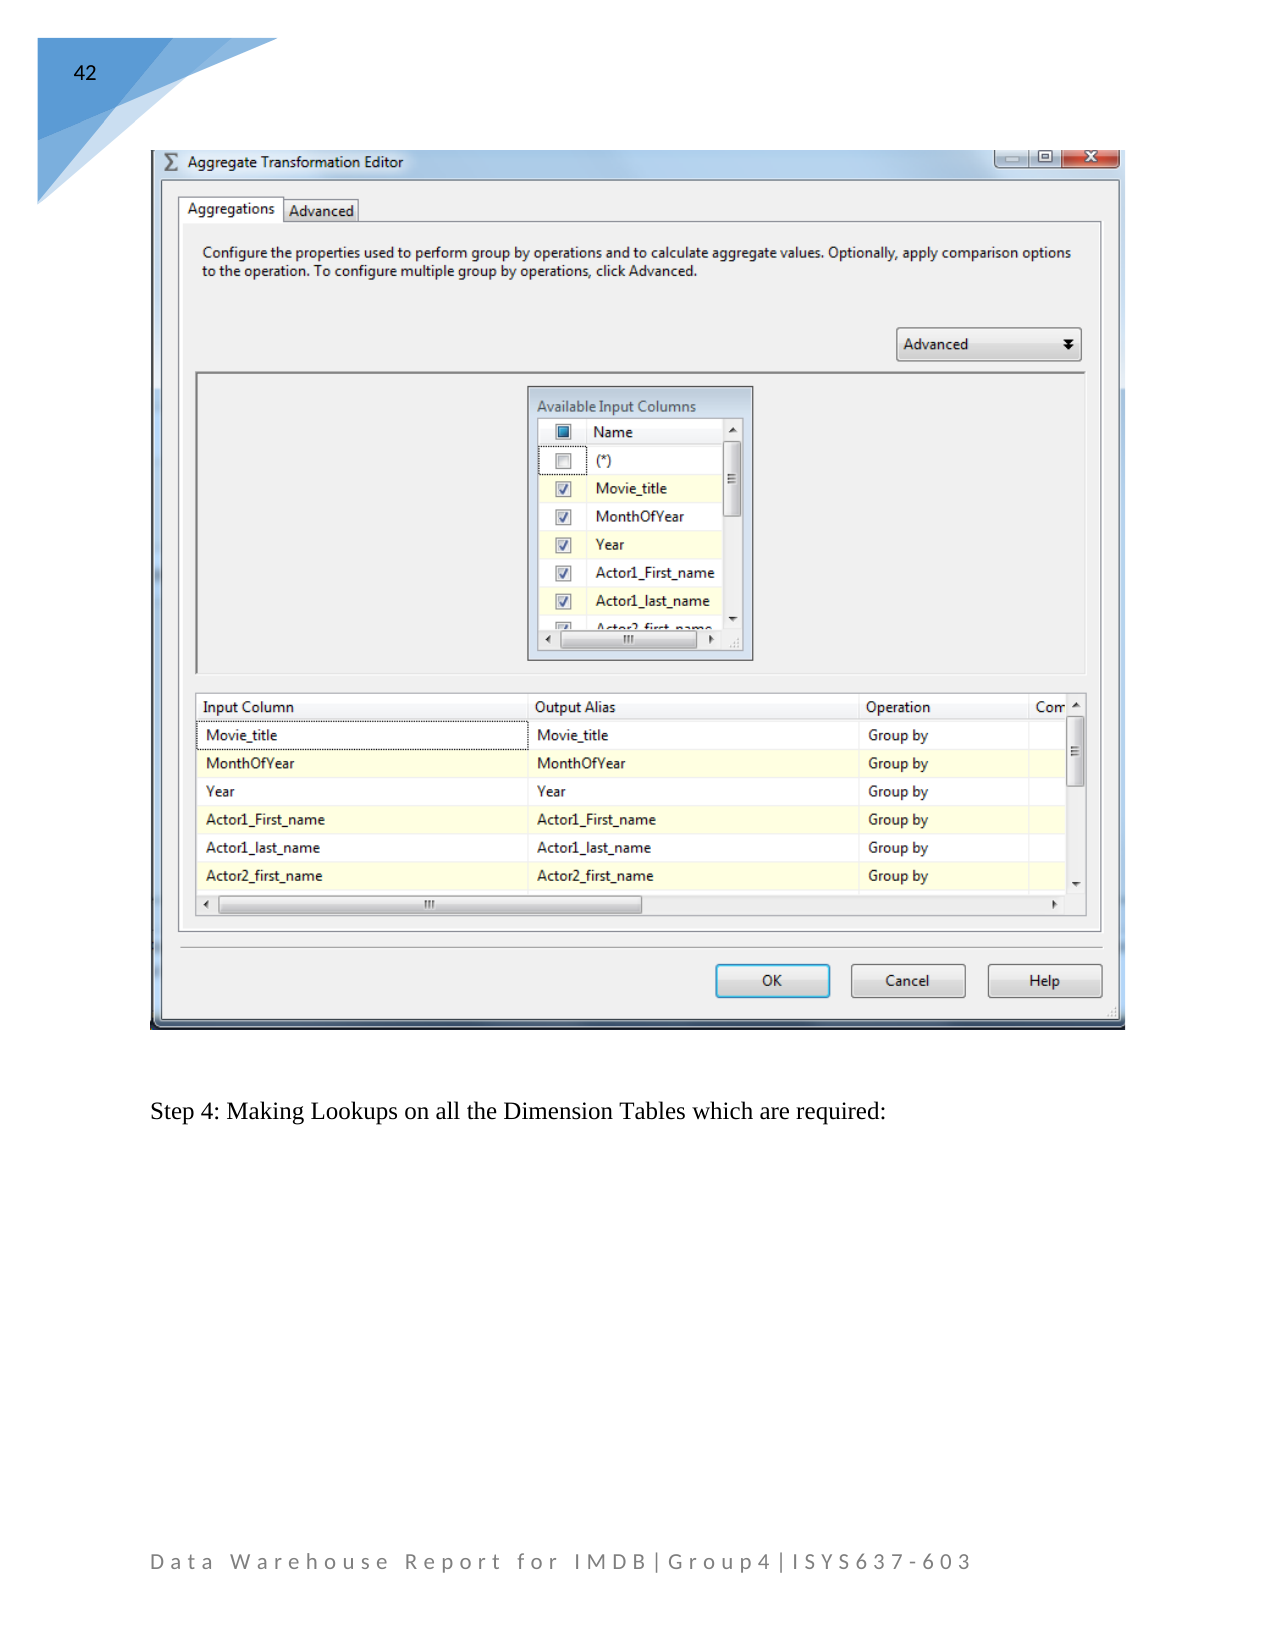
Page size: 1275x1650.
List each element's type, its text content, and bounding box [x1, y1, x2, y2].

text Step 4: Making Lookups on all the Dimension Tables which are required: [150, 1096, 1125, 1125]
picture [37, 37, 1125, 1030]
